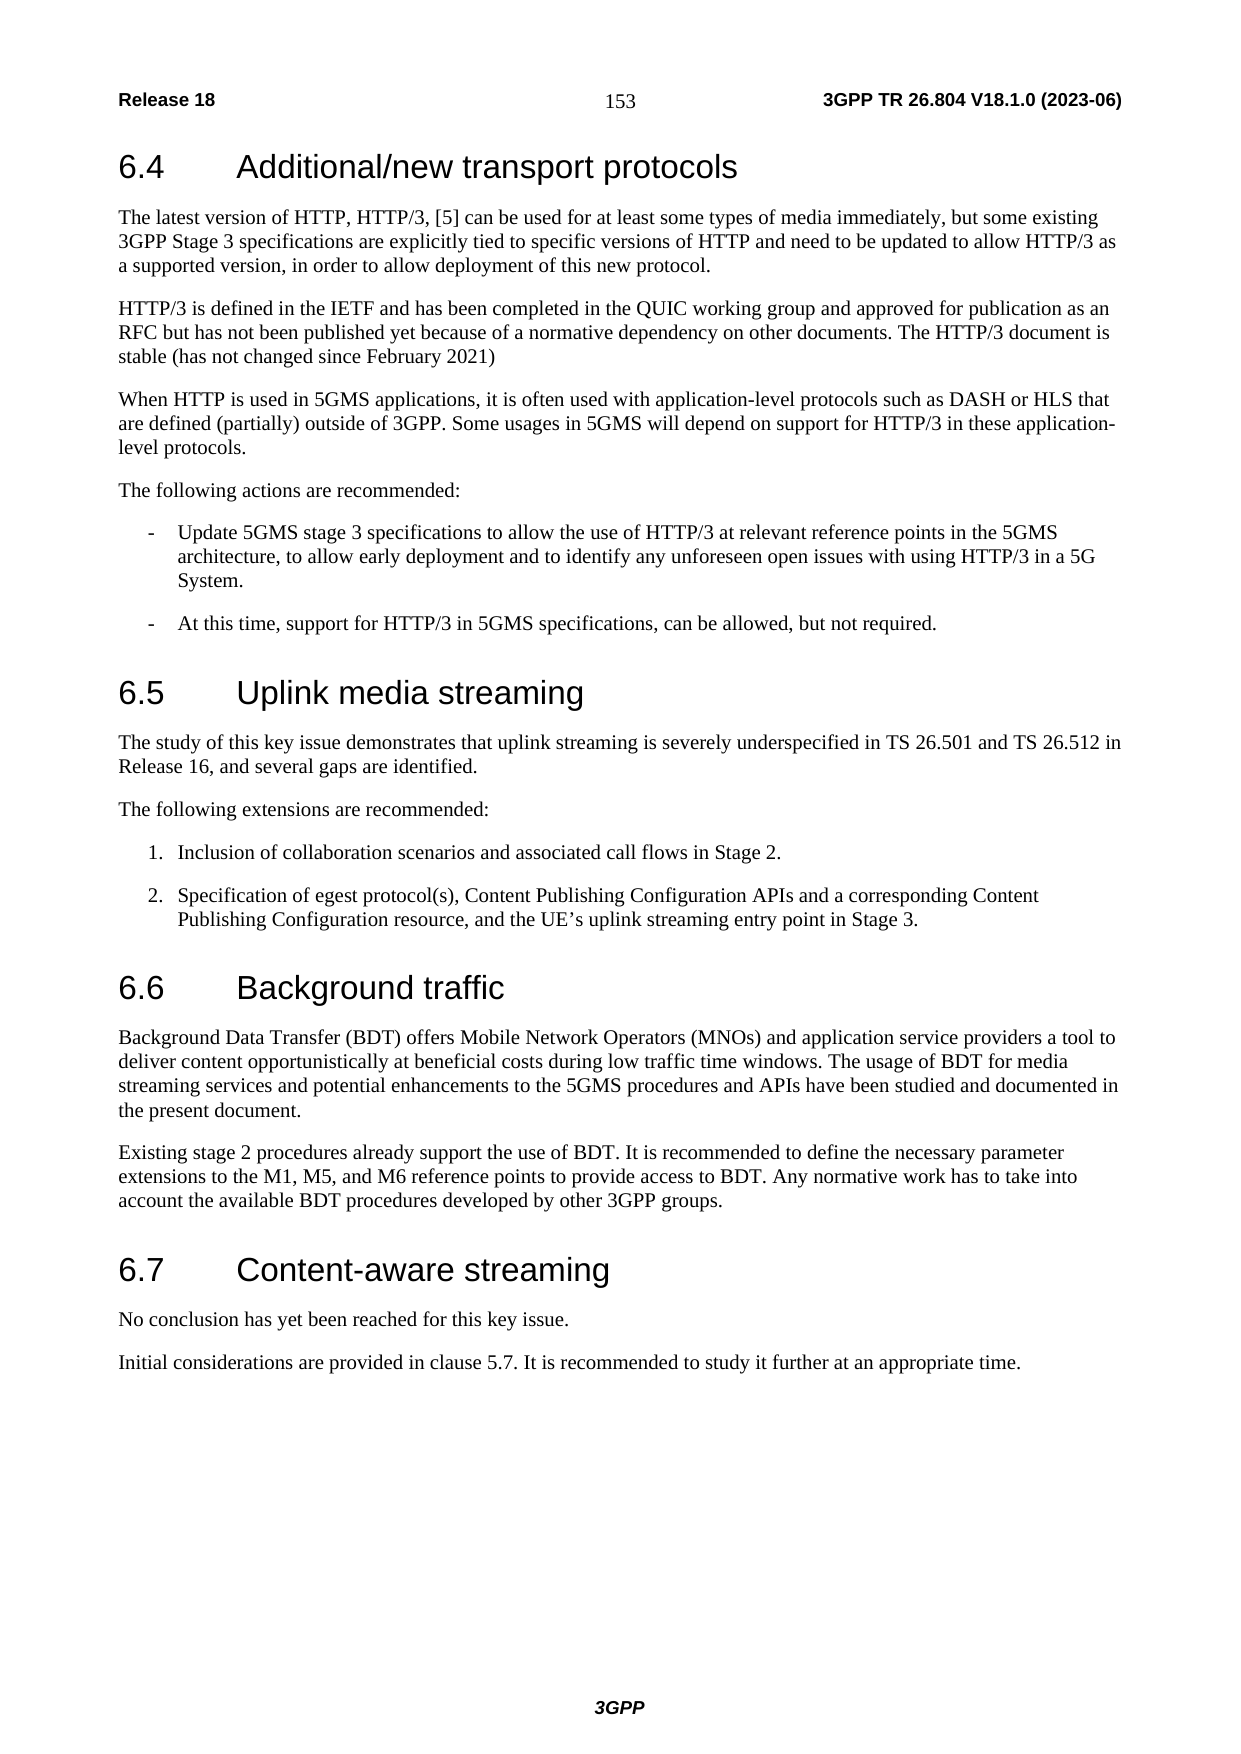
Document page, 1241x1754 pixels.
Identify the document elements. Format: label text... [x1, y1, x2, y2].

text - At this time, support for HTTP/3 in 5GMS specifications, can be allowed, but not required. [148, 611, 1122, 635]
subtitle 6.4 Additional/new transport protocols [118, 147, 1122, 186]
text The following extensions are recommended: [118, 797, 1122, 821]
text The following actions are recommended: [118, 477, 1122, 502]
text When HTTP is used in 5GMS applications, it is often used with application-level protocols such as DASH or HLS that are defined (partially) outside of 3GPP. Some usages in 5GMS will depend on support for HTTP/3 in these application-level protocols. [118, 387, 1122, 459]
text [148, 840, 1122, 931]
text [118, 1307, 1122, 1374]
text The latest version of HTTP, HTTP/3, [5] can be used for at least some types of media immediately, but some existing 3GPP Stage 3 specifications are explicitly tied to specific versions of HTTP and need to be updated to allow HTTP/3 as a supported version, in order to allow deployment of this new protocol. [118, 205, 1122, 277]
text - Update 5GMS stage 3 specifications to allow the use of HTTP/3 at relevant reference points in the 5GMS architecture, to allow early deployment and to identify any unforeseen open issues with using HTTP/3 in a 5G System. [148, 520, 1122, 592]
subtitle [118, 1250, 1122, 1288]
text The study of this key issue demonstrates that uplink streaming is severely underspecified in TS 26.501 and TS 26.512 in Release 16, and several gaps are identified. [118, 730, 1122, 778]
subtitle 6.5 Uplink media streaming [118, 673, 1122, 711]
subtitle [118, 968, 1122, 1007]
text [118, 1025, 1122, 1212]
text HTTP/3 is defined in the IETF and has been completed in the QUIC working group and approved for publication as an RFC but has not been published yet because of a normative dependency on other documents. The HTTP/3 document is stable (has not changed since February 2021) [118, 296, 1122, 368]
